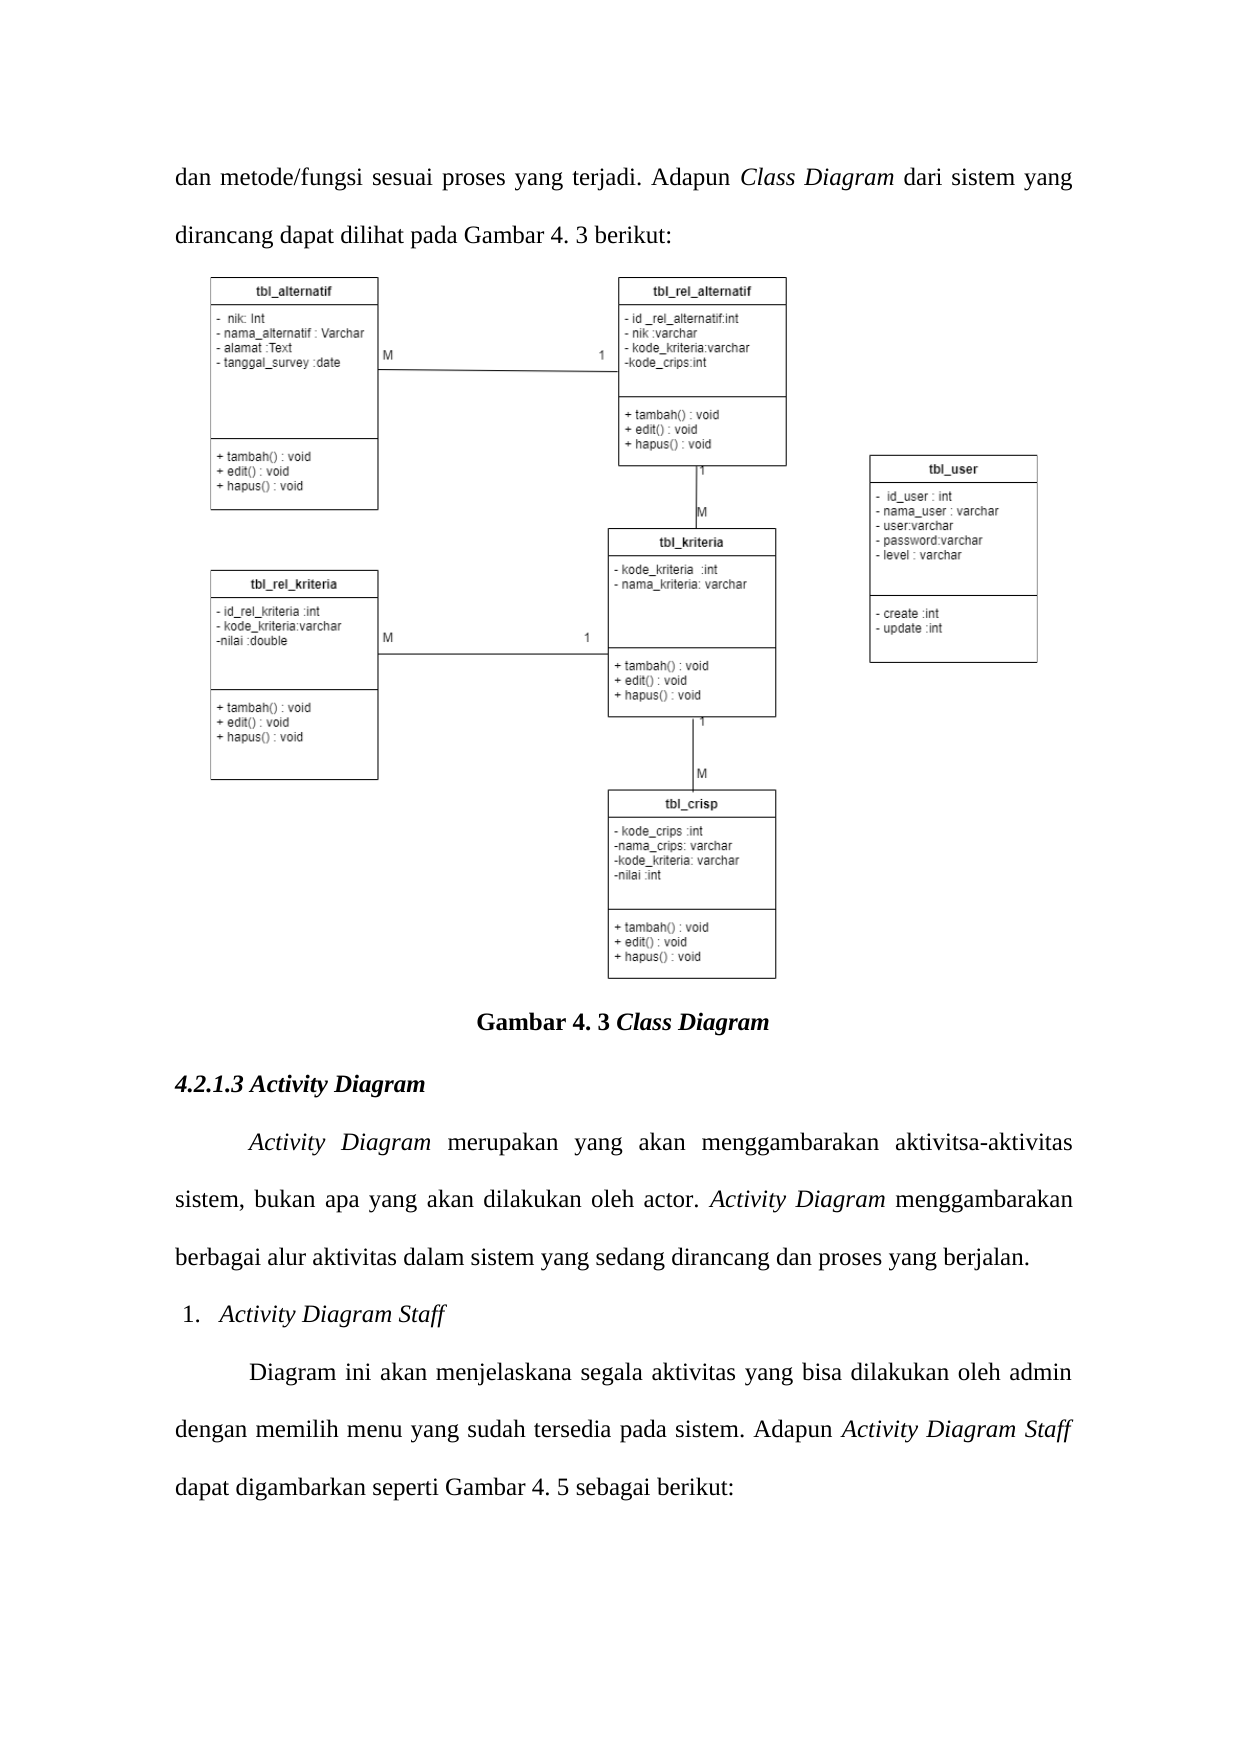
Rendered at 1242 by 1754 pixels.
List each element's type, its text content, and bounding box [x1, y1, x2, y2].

text Activity Diagram merupakan yang akan menggambarakan aktivitsa-aktivitas sistem, bukan apa yang akan dilakukan oleh actor. Activity Diagram menggambarakan berbagai alur aktivitas dalam sistem yang sedang dirancang dan proses yang berjalan. [175, 1127, 1073, 1270]
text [175, 162, 1073, 249]
text Diagram ini akan menjelaskana segala aktivitas yang bisa dilakukan oleh admin dengan memilih menu yang sudah tersedia pada sistem. Adapun Activity Diagram Staff dapat digambarkan seperti Gambar 4. 5 sebagai berikut: [175, 1357, 1073, 1500]
text Gambar 4. 3 Class Diagram [175, 1007, 1073, 1036]
picture [210, 277, 1038, 982]
subtitle Activity Diagram [175, 1069, 1073, 1098]
list Activity Diagram Staff [182, 1299, 1073, 1328]
